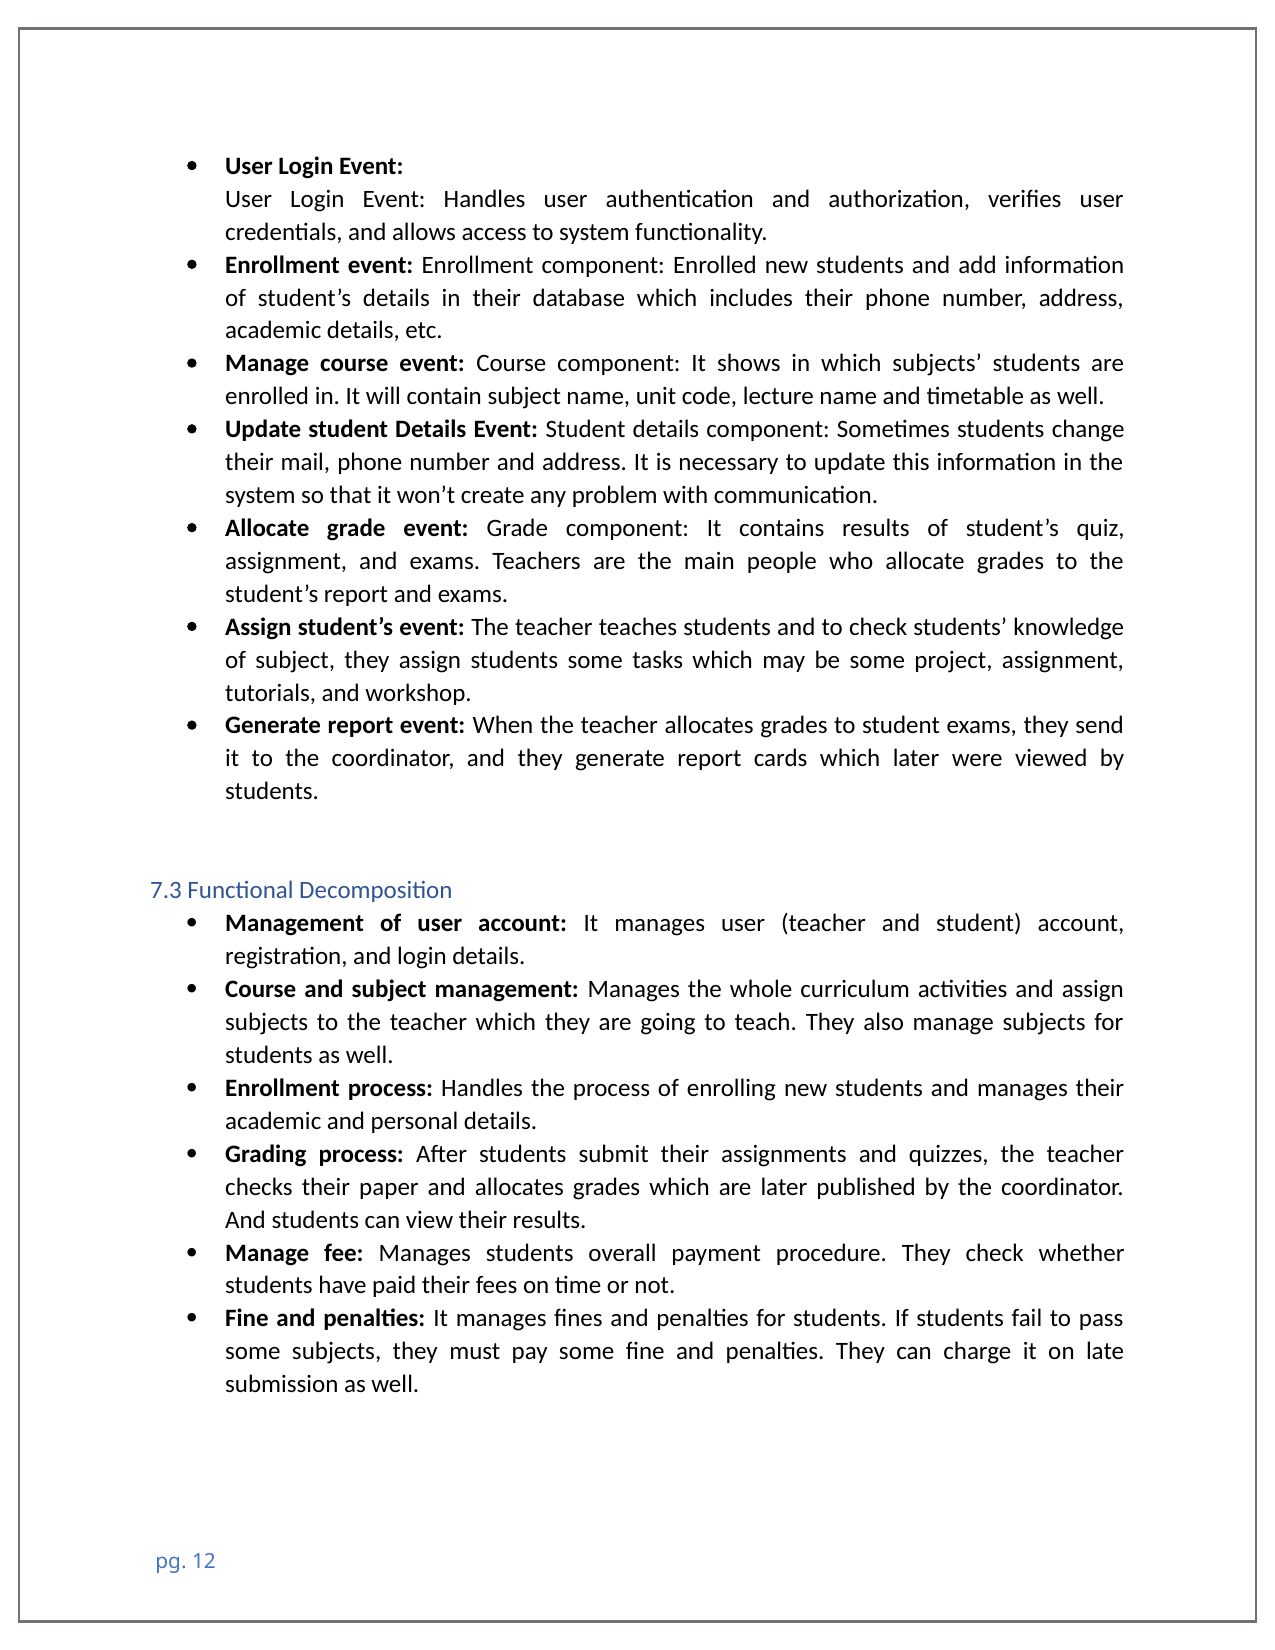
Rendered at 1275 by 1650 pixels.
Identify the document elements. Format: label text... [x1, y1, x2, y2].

list User Login Event: [187, 150, 1125, 181]
list Manage fee: Manages students overall payment procedure. They check whether students have paid their fees on time or not. [187, 1237, 1125, 1300]
list Grading process: After students submit their assignments and quizzes, the teacher checks their paper and allocates grades which are later published by the coordinator. And students can view their results. [187, 1138, 1125, 1234]
list Enrollment process: Handles the process of enrolling new students and manages their academic and personal details. [187, 1072, 1125, 1136]
list User Login Event: Handles user authentication and authorization, verifies user credentials, and allows access to system functionality. [225, 183, 1125, 246]
list Fine and penalties: It manages fines and penalties for students. If students fail to pass some subjects, they must pay some fine and penalties. They can charge it on late submission as well. [187, 1302, 1125, 1399]
list Course and subject management: Manages the whole curriculum activities and assign subjects to the teacher which they are going to teach. They also manage subjects for students as well. [187, 973, 1125, 1070]
list Enrollment event: Enrollment component: Enrolled new students and add information of student’s details in their database which includes their phone number, address, academic details, etc. [187, 249, 1125, 345]
list Generate report event: When the teacher allocates grades to student exams, they send it to the coordinator, and they generate report cards which later were viewed by students. [187, 709, 1125, 806]
list Assign student’s event: The teacher teaches students and to check students’ knowledge of subject, they assign students some tasks which may be some project, assignment, tutorials, and workshop. [187, 611, 1125, 707]
subtitle 7.3 Functional Decomposition [150, 874, 1125, 905]
list Update student Details Event: Student details component: Sometimes students change their mail, phone number and address. It is necessary to update this information in the system so that it won’t create any problem with communication. [187, 413, 1125, 510]
list Management of user account: It manages user (teacher and student) account, registration, and login details. [187, 907, 1125, 971]
list Manage course event: Course component: It shows in which subjects’ students are enrolled in. It will contain subject name, unit code, lecture name and timetable as well. [187, 347, 1125, 411]
list Allocate grade event: Grade component: It contains results of student’s quiz, assignment, and exams. Teachers are the main people who allocate grades to the student’s report and exams. [187, 512, 1125, 608]
